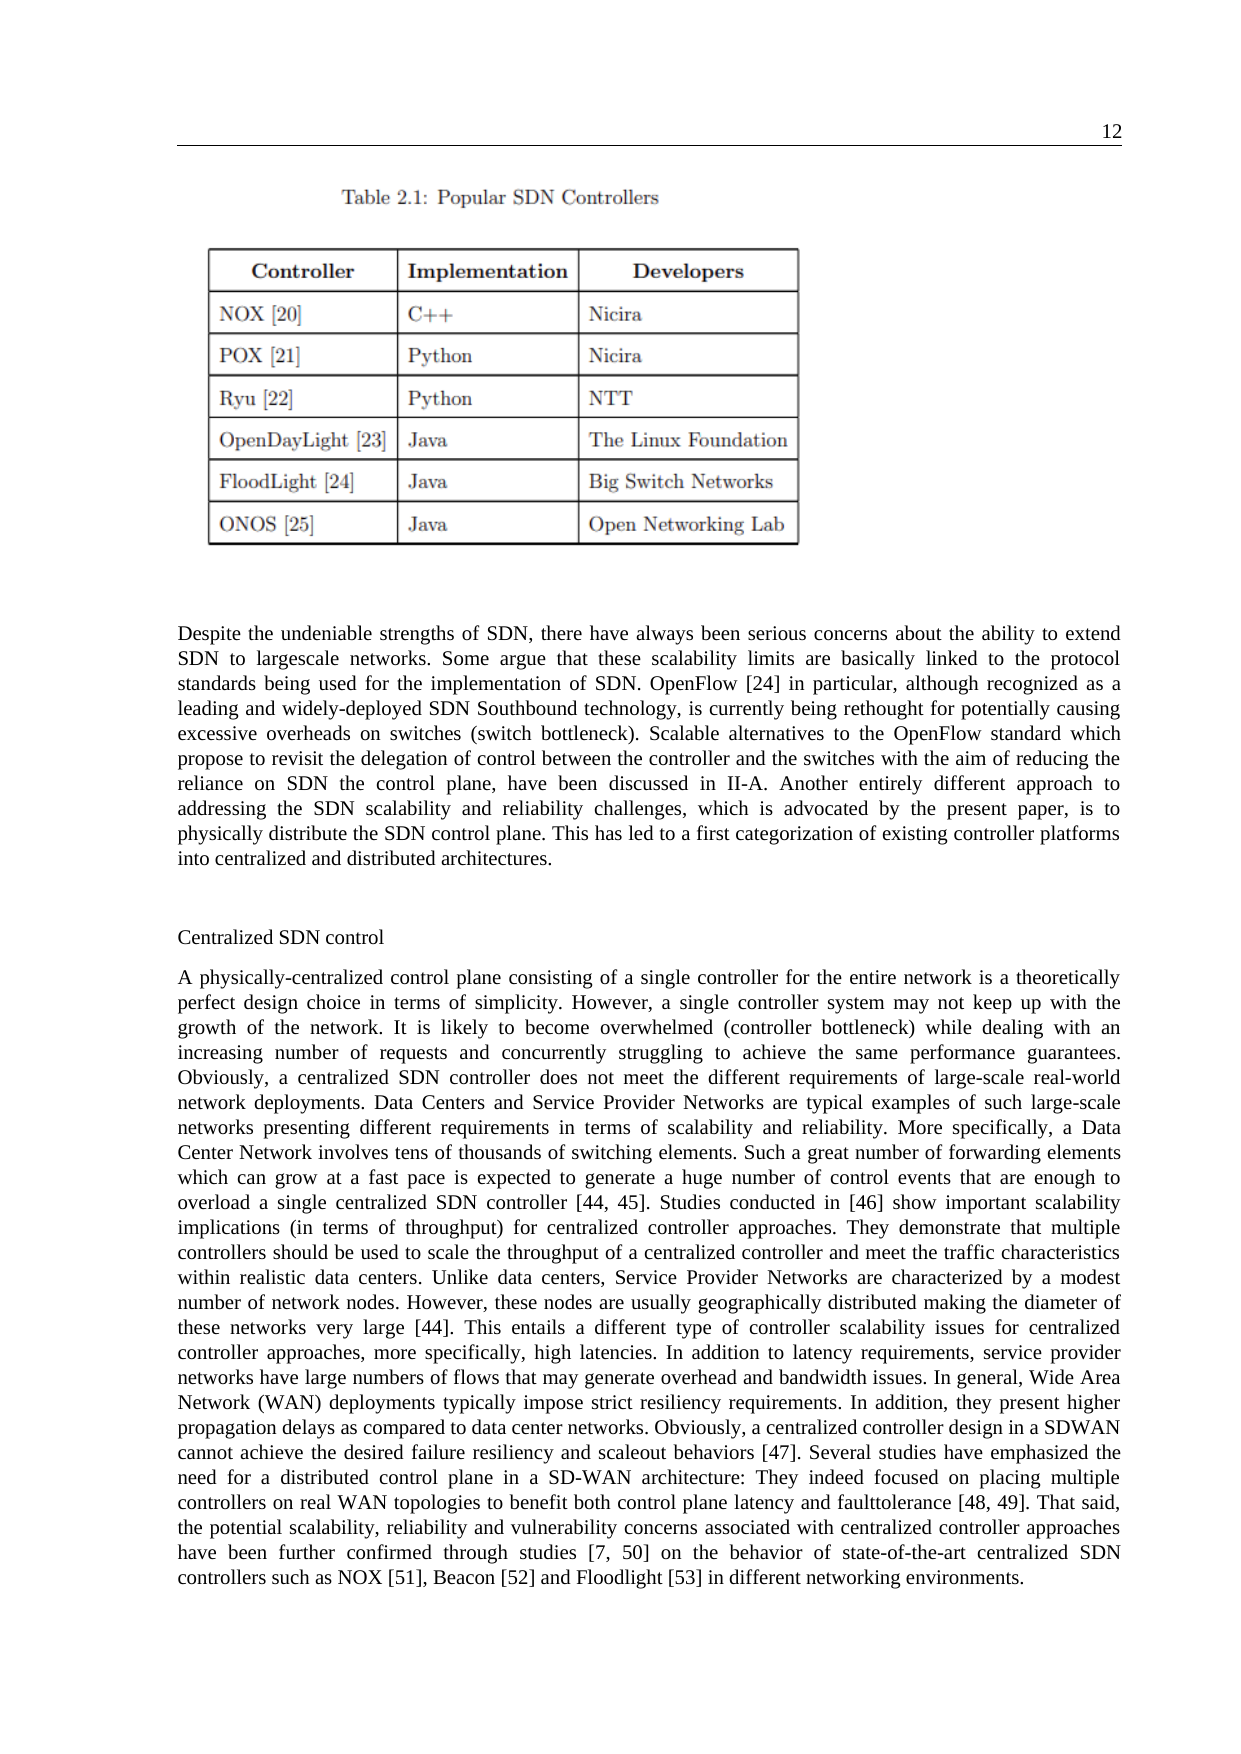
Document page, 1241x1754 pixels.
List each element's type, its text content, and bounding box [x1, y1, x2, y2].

text Centralized SDN control [177, 924, 1122, 949]
picture [177, 160, 823, 566]
text A physically-centralized control plane consisting of a single controller for the entire network is a theoretically perfect design choice in terms of simplicity. However, a single controller system may not keep up with the growth of the network. It is likely to become overwhelmed (controller bottleneck) while dealing with an increasing number of requests and concurrently struggling to achieve the same performance guarantees. Obviously, a centralized SDN controller does not meet the different requirements of large-scale real-world network deployments. Data Centers and Service Provider Networks are typical examples of such large-scale networks presenting different requirements in terms of scalability and reliability. More specifically, a Data Center Network involves tens of thousands of switching elements. Such a great number of forwarding elements which can grow at a fast pace is expected to generate a huge number of control events that are enough to overload a single centralized SDN controller [44, 45]. Studies conducted in [46] show important scalability implications (in terms of throughput) for centralized controller approaches. They demonstrate that multiple controllers should be used to scale the throughput of a centralized controller and meet the traffic characteristics within realistic data centers. Unlike data centers, Service Provider Networks are characterized by a modest number of network nodes. However, these nodes are usually geographically distributed making the diameter of these networks very large [44]. This entails a different type of controller scalability issues for centralized controller approaches, more specifically, high latencies. In addition to latency requirements, service provider networks have large numbers of flows that may generate overhead and bandwidth issues. In general, Wide Area Network (WAN) deployments typically impose strict resiliency requirements. In addition, they present higher propagation delays as compared to data center networks. Obviously, a centralized controller design in a SDWAN cannot achieve the desired failure resiliency and scaleout behaviors [47]. Several studies have emphasized the need for a distributed control plane in a SD-WAN architecture: They indeed focused on placing multiple controllers on real WAN topologies to benefit both control plane latency and faulttolerance [48, 49]. That said, the potential scalability, reliability and vulnerability concerns associated with centralized controller approaches have been further confirmed through studies [7, 50] on the behavior of state-of-the-art centralized SDN controllers such as NOX [51], Beacon [52] and Floodlight [53] in different networking environments. [177, 964, 1122, 1589]
text Despite the undeniable strengths of SDN, there have always been serious concerns about the ability to extend SDN to largescale networks. Some argue that these scalability limits are basically linked to the protocol standards being used for the implementation of SDN. OpenFlow [24] in particular, although recognized as a leading and widely-deployed SDN Southbound technology, is currently being rethought for potentially causing excessive overheads on switches (switch bottleneck). Scalable alternatives to the OpenFlow standard which propose to revisit the delegation of control between the controller and the switches with the aim of reducing the reliance on SDN the control plane, have been discussed in II-A. Another entirely different approach to addressing the SDN scalability and reliability challenges, which is advocated by the present paper, is to physically distribute the SDN control plane. This has led to a first categorization of existing controller platforms into centralized and distributed architectures. [177, 620, 1122, 870]
